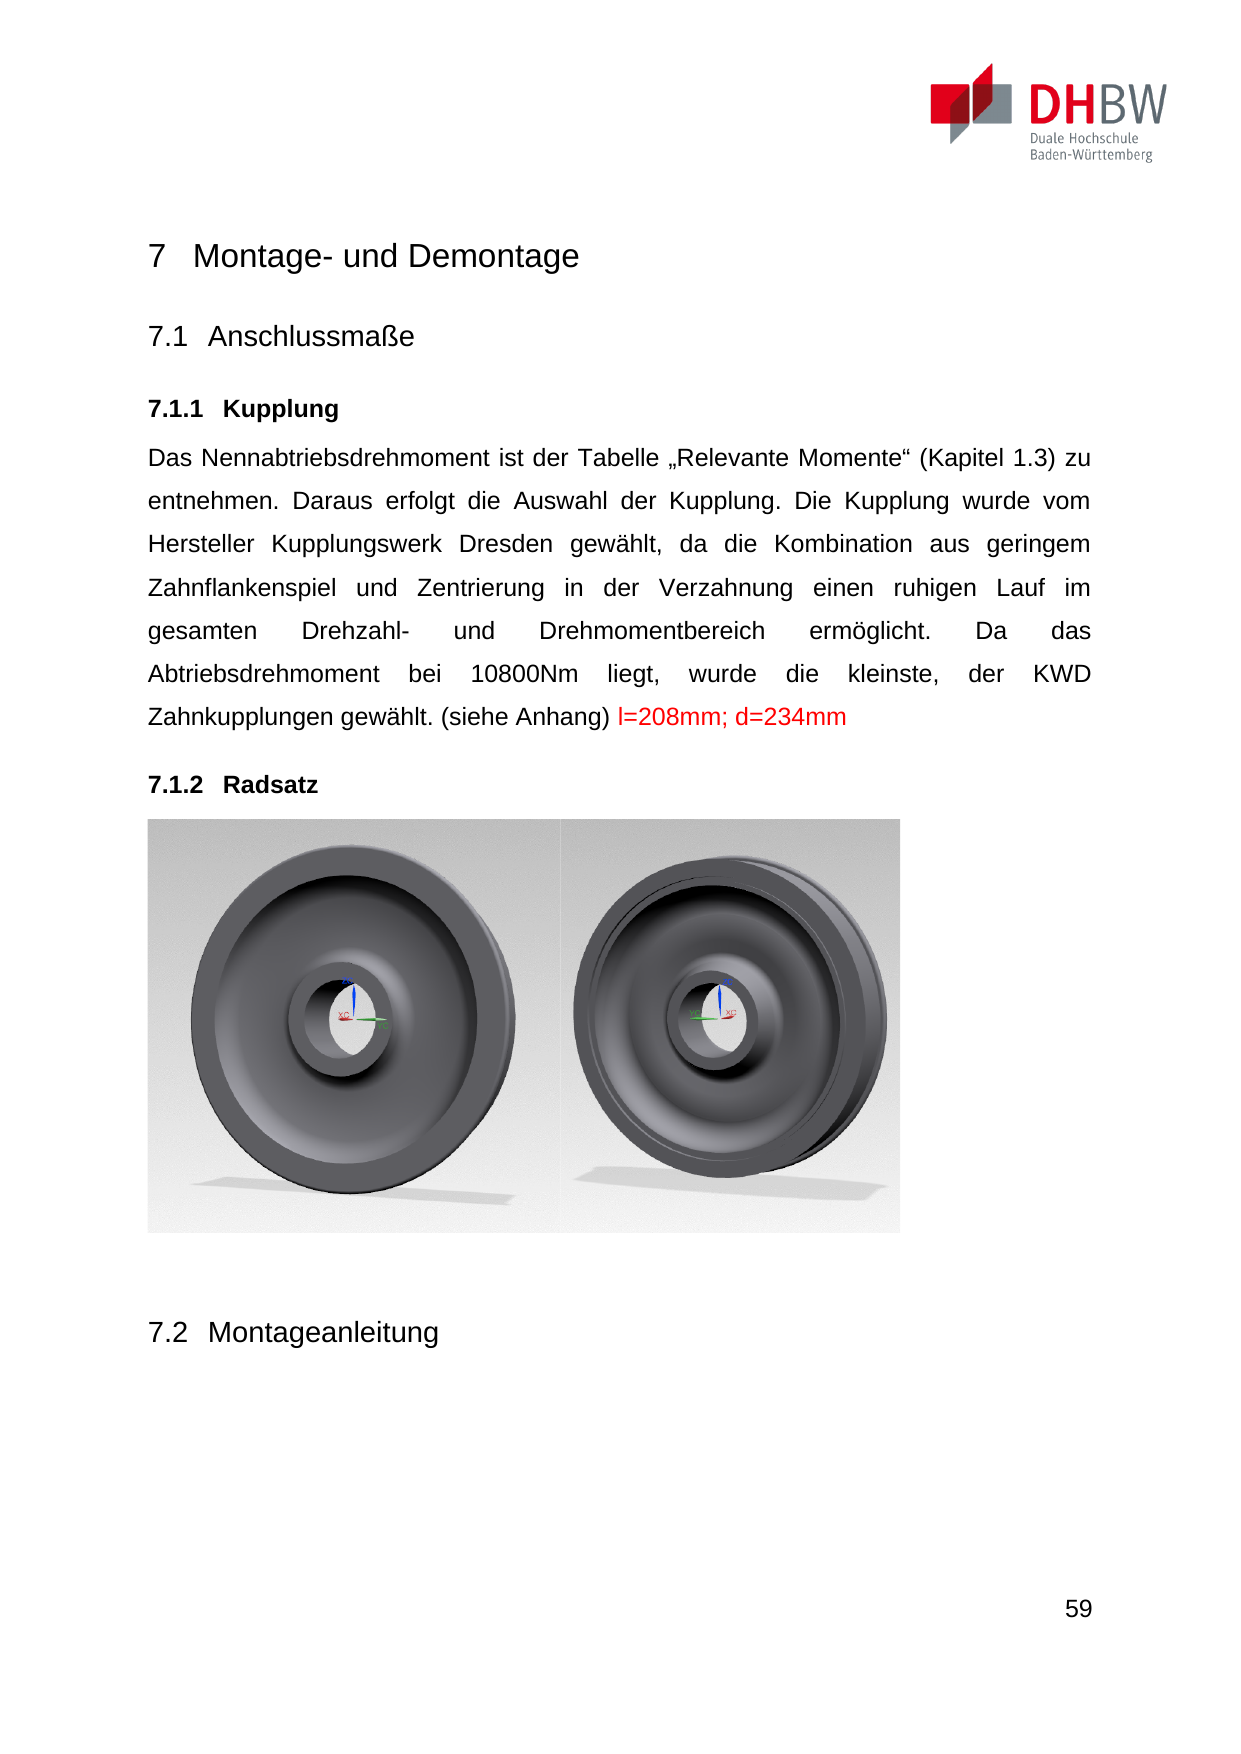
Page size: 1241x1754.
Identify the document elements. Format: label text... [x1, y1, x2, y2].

subtitle Radsatz [148, 770, 1092, 799]
subtitle Montage- und Demontage [148, 236, 1092, 274]
subtitle Anschlussmaße [148, 318, 1092, 352]
subtitle Kupplung [148, 394, 1092, 423]
picture [147, 819, 901, 1233]
subtitle Montageanleitung [148, 1315, 1092, 1349]
text Das Nennabtriebsdrehmoment ist der Tabelle „Relevante Momente“ (Kapitel 1.3) zu entnehmen. Daraus erfolgt die Auswahl der Kupplung. Die Kupplung wurde vom Hersteller Kupplungswerk Dresden gewählt, da die Kombination aus geringem Zahnflankenspiel und Zentrierung in der Verzahnung einen ruhigen Lauf im gesamten Drehzahl- und Drehmomentbereich ermöglicht. Da das Abtriebsdrehmoment bei 10800Nm liegt, wurde die kleinste, der KWD Zahnkupplungen gewählt. (siehe Anhang) l=208mm; d=234mm [148, 443, 1092, 731]
picture [930, 63, 1167, 163]
